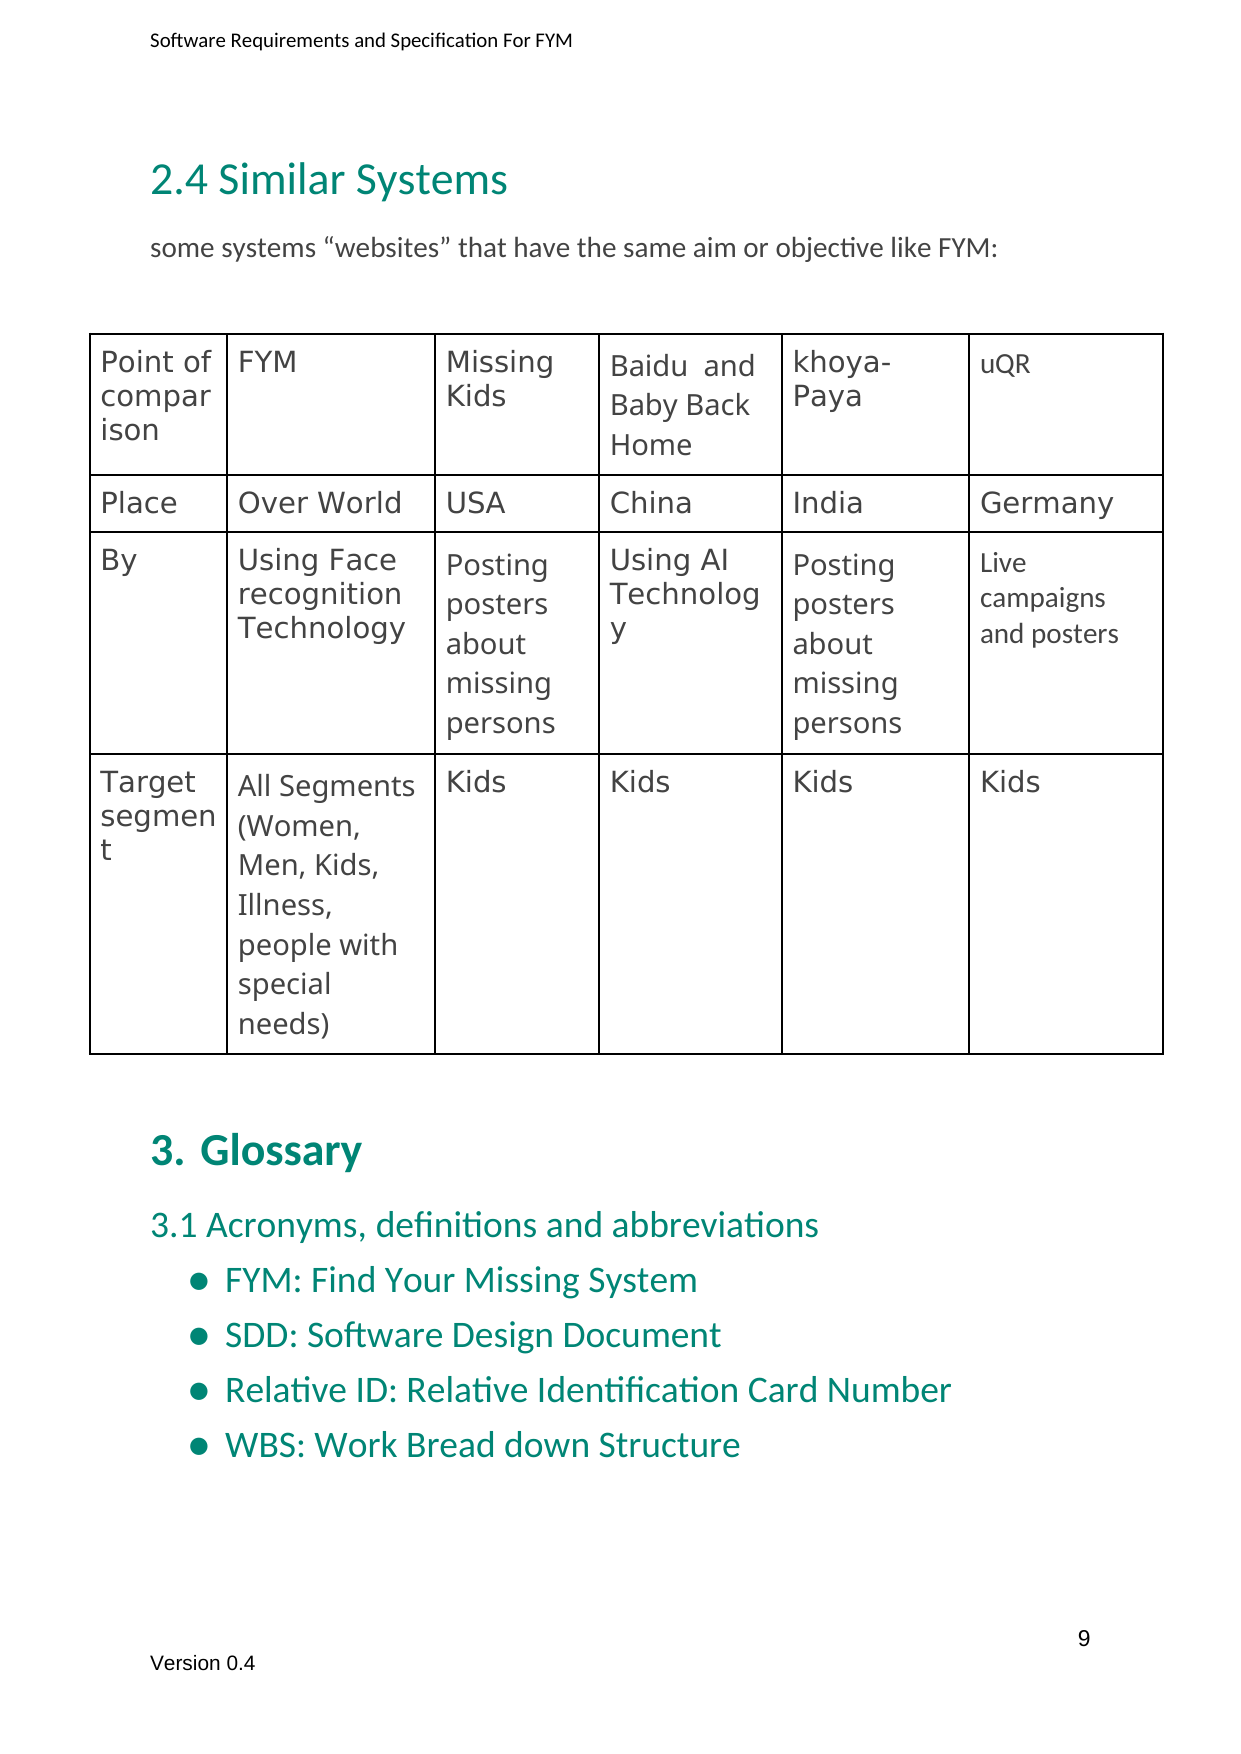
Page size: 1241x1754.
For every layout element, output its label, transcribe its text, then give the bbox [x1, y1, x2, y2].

table_cell Live campaigns and posters [970, 533, 1162, 753]
table_cell Kids [783, 755, 968, 1053]
table_cell Posting posters about missing persons [783, 533, 968, 753]
table_cell USA [436, 476, 598, 531]
table_cell Posting posters about missing persons [436, 533, 598, 753]
text 3.​ ​Glossary [150, 1121, 1090, 1177]
table_cell Using Face recognition Technology [228, 533, 434, 753]
table_header Point of comparison [91, 335, 226, 474]
table_header Missing Kids [436, 335, 598, 474]
table_cell Kids [436, 755, 598, 1053]
table_cell Kids [970, 755, 1162, 1053]
table_header Baidu and Baby Back Home [600, 335, 781, 474]
list WBS: Work Bread down Structure [187, 1421, 1090, 1467]
list SDD: Software Design Document [187, 1311, 1090, 1357]
table_header khoya-Paya [783, 335, 968, 474]
table_cell Target segment [91, 755, 226, 1053]
table_cell Using AI Technology [600, 533, 781, 753]
table_header uQR [970, 335, 1162, 474]
list FYM: Find Your Missing System [187, 1256, 1090, 1302]
list Relative ID: Relative Identification Card Number [187, 1366, 1090, 1412]
table_cell China [600, 476, 781, 531]
text some systems “websites” that have the same aim or objective like FYM: [150, 229, 1090, 265]
table_cell Kids [600, 755, 781, 1053]
table_cell Germany [970, 476, 1162, 531]
table_cell Over World [228, 476, 434, 531]
text ​3.1​ Acronyms,​ ​definitions​ ​and​ ​abbreviations [150, 1201, 1090, 1247]
table_cell All Segments (Women, Men, Kids, Illness, people with special needs) [228, 755, 434, 1053]
table_header FYM [228, 335, 434, 474]
text 2.4 Similar Systems [150, 150, 1090, 206]
table_cell By [91, 533, 226, 753]
table_cell Place [91, 476, 226, 531]
table_cell India [783, 476, 968, 531]
